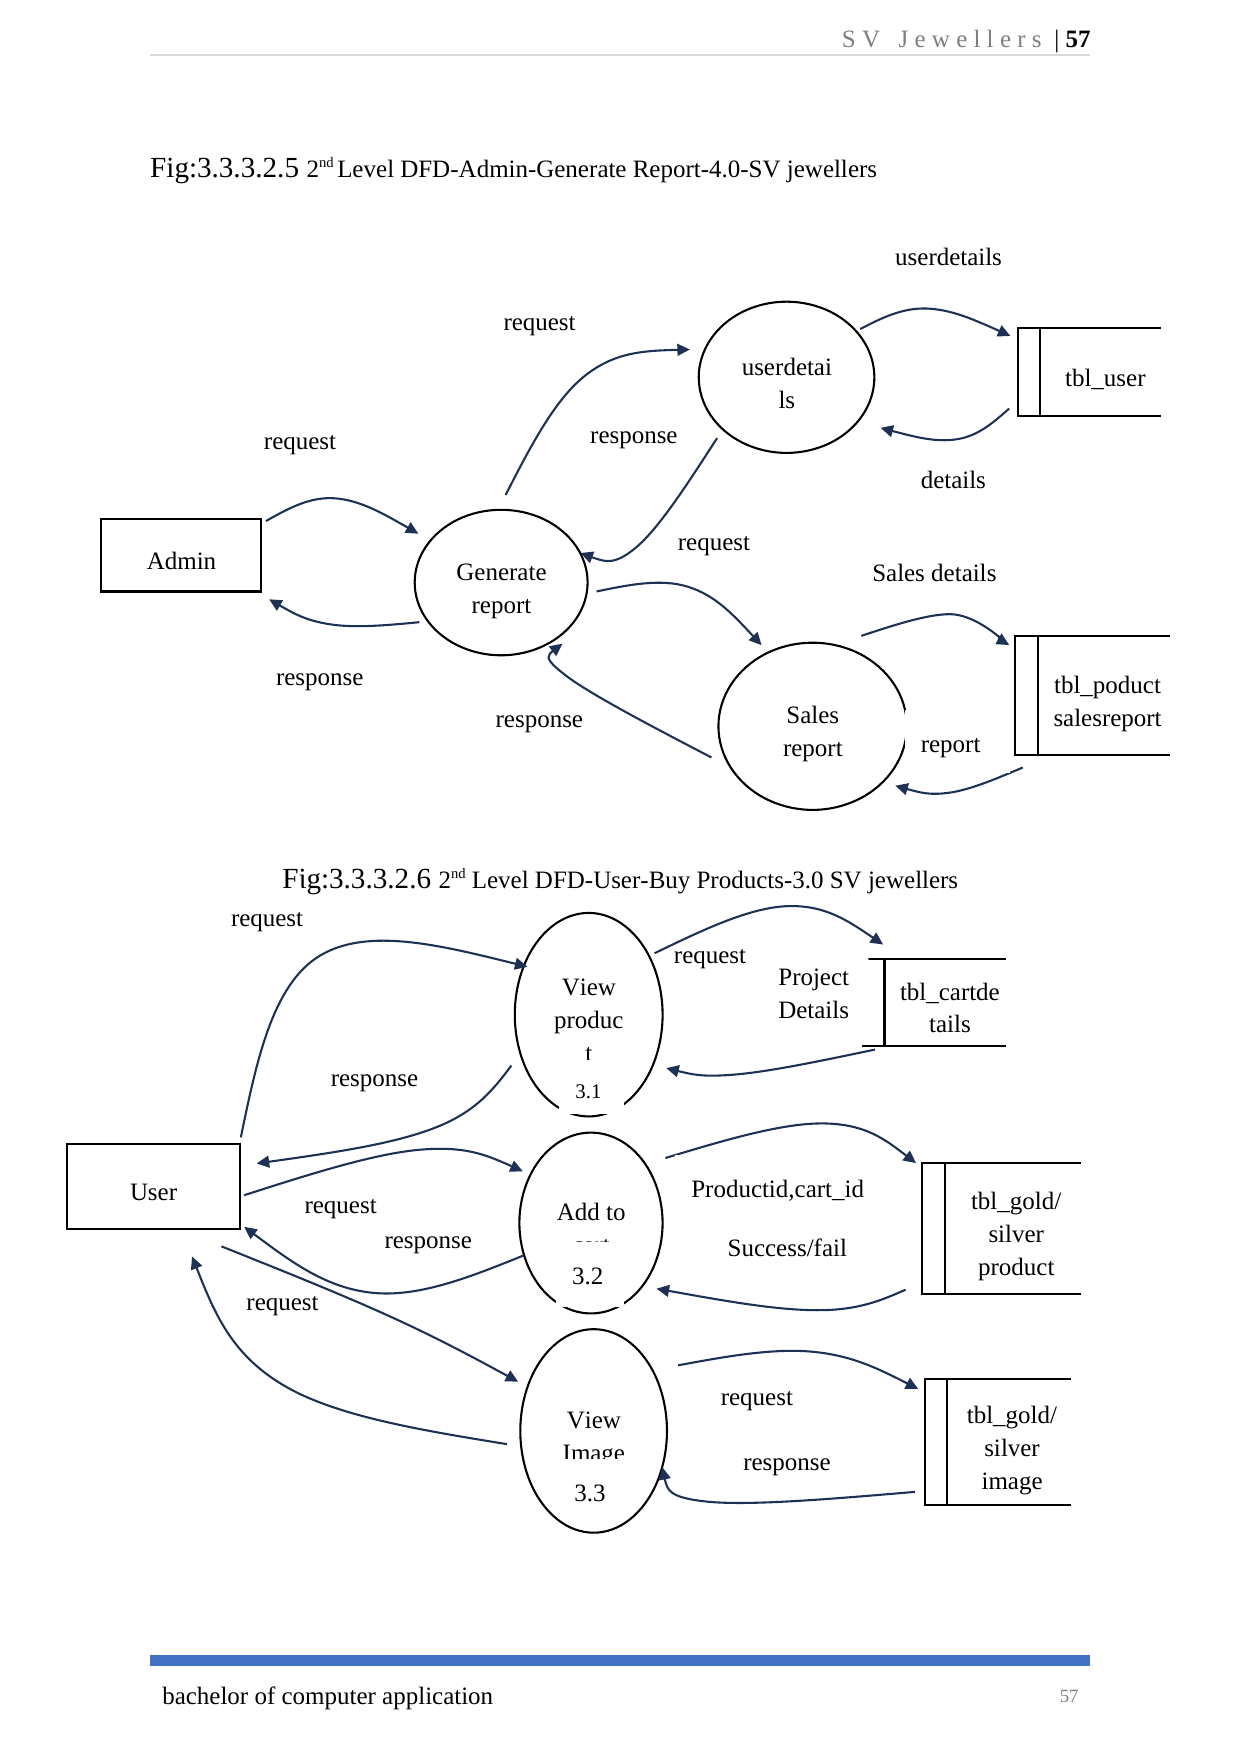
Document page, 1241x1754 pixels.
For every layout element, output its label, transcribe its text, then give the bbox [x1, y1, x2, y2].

text Fig:3.3.3.2.5 2nd Level DFD-Admin-Generate Report-4.0-SV jewellers [150, 150, 1090, 183]
text Fig:3.3.3.2.6 2nd Level DFD-User-Buy Products-3.0 SV jewellers [150, 861, 1090, 894]
